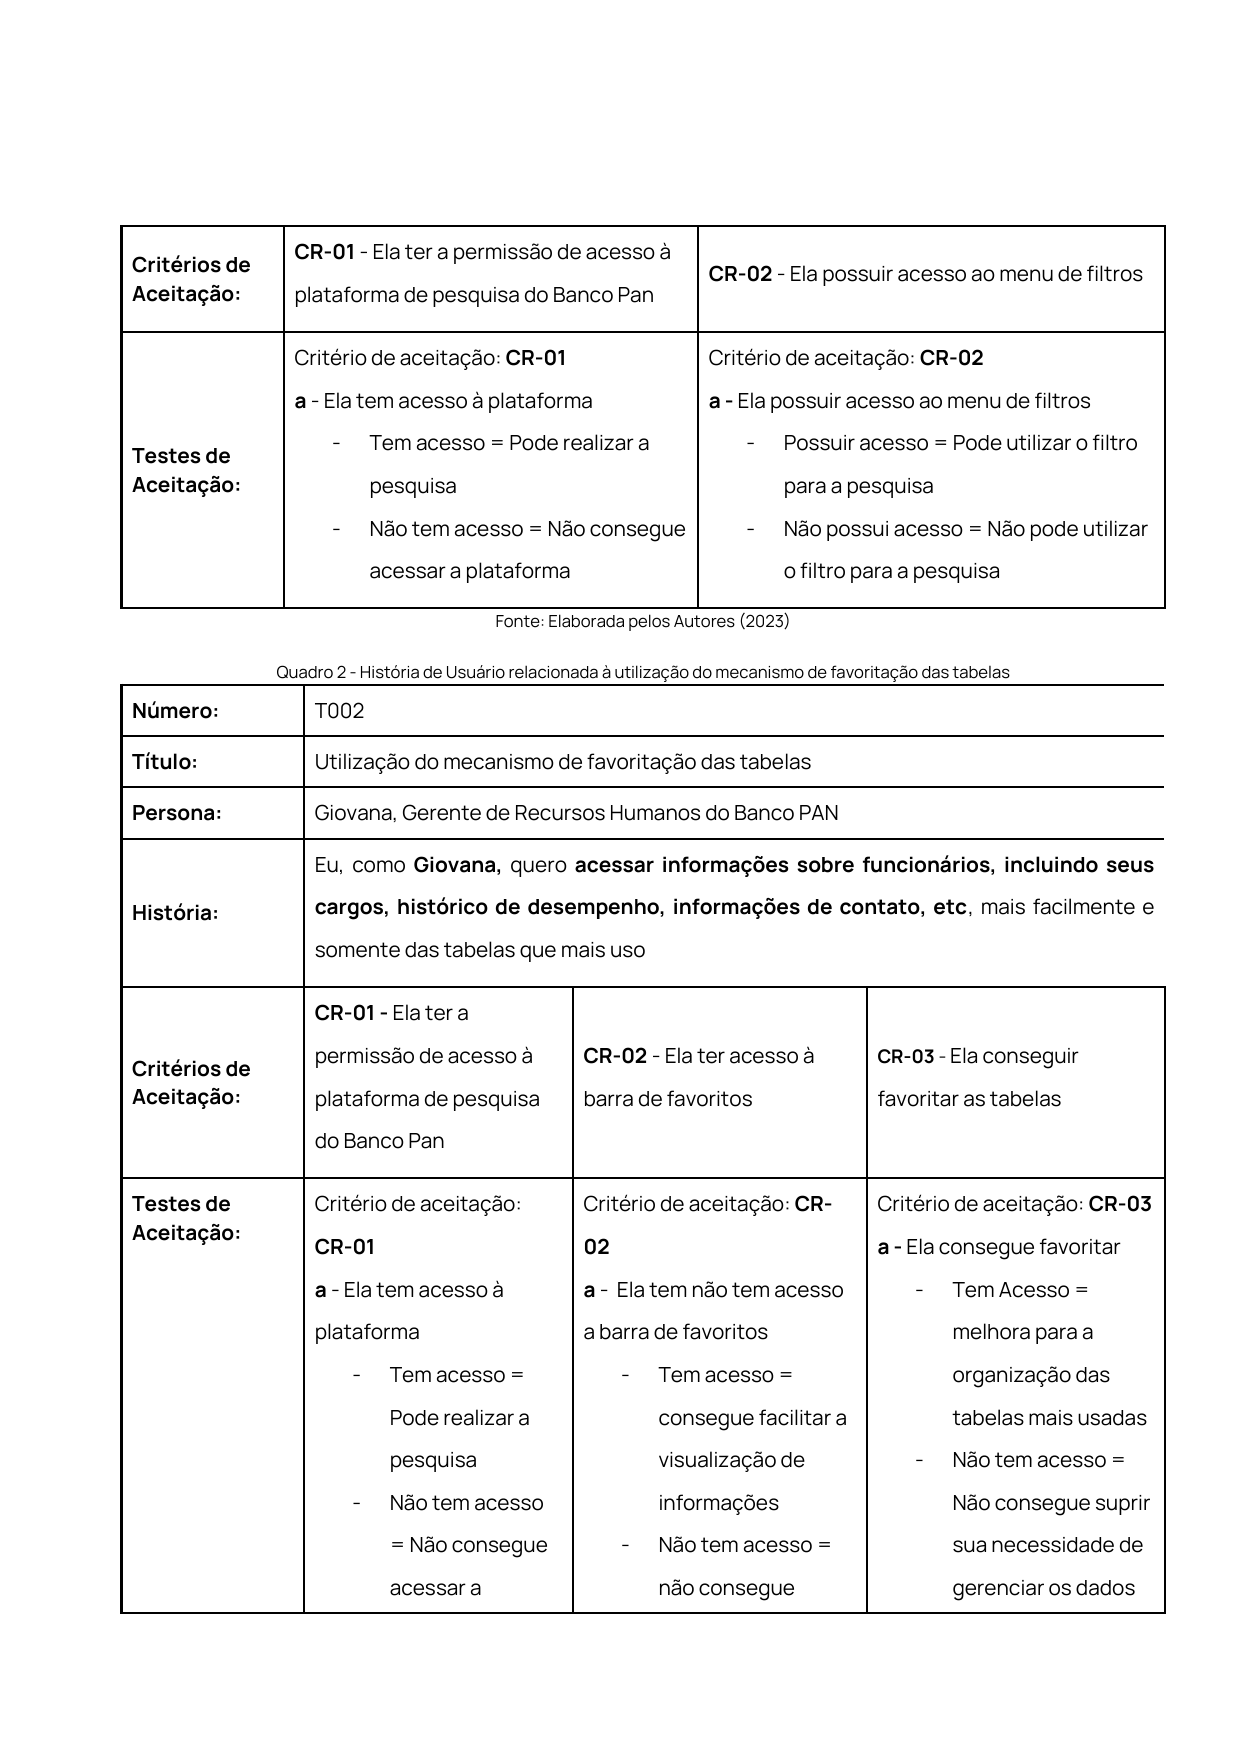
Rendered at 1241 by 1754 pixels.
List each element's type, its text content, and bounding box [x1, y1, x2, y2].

table_cell Utilização do mecanismo de favoritação das tabelas [305, 737, 1164, 786]
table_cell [305, 1179, 572, 1612]
table_cell CR-02 - Ela possuir acesso ao menu de filtros [699, 227, 1164, 331]
table_cell CR-03 - Ela conseguir favoritar as tabelas [868, 988, 1164, 1177]
table_cell Giovana, Gerente de Recursos Humanos do Banco PAN [305, 788, 1164, 837]
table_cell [868, 1179, 1164, 1612]
table_cell Critério de aceitação: CR-02 a - Ela possuir acesso ao menu de filtros Possuir acesso = Pode utilizar o filtro para a pesquisa Não possui acesso = Não pode utilizar o filtro para a pesquisa [699, 333, 1164, 607]
table_cell CR-01 - Ela ter a permissão de acesso à plataforma de pesquisa do Banco Pan [305, 988, 572, 1177]
table_cell Persona: [123, 788, 303, 837]
text Quadro 2 - História de Usuário relacionada à utilização do mecanismo de favoritação das tabelas [121, 661, 1165, 683]
table_header T002 [305, 686, 1164, 735]
text Fonte: Elaborada pelos Autores (2023) [121, 609, 1165, 632]
table_cell Critérios de Aceitação: [123, 227, 283, 331]
table_cell Testes de Aceitação: [123, 333, 283, 607]
table_cell História: [123, 840, 303, 986]
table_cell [574, 1179, 866, 1612]
table_cell Título: [123, 737, 303, 786]
table_cell Eu, como Giovana, quero acessar informações sobre funcionários, incluindo seus cargos, histórico de desempenho, informações de contato, etc, mais facilmente e somente das tabelas que mais uso [305, 840, 1164, 986]
table_cell Critério de aceitação: CR-01 a - Ela tem acesso à plataforma Tem acesso = Pode realizar a pesquisa Não tem acesso = Não consegue acessar a plataforma [285, 333, 697, 607]
table_cell CR-01 - Ela ter a permissão de acesso à plataforma de pesquisa do Banco Pan [285, 227, 697, 331]
table_cell CR-02 - Ela ter acesso à barra de favoritos [574, 988, 866, 1177]
table_header Número: [123, 686, 303, 735]
table_cell Critérios de Aceitação: [123, 988, 303, 1177]
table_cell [123, 1179, 303, 1612]
